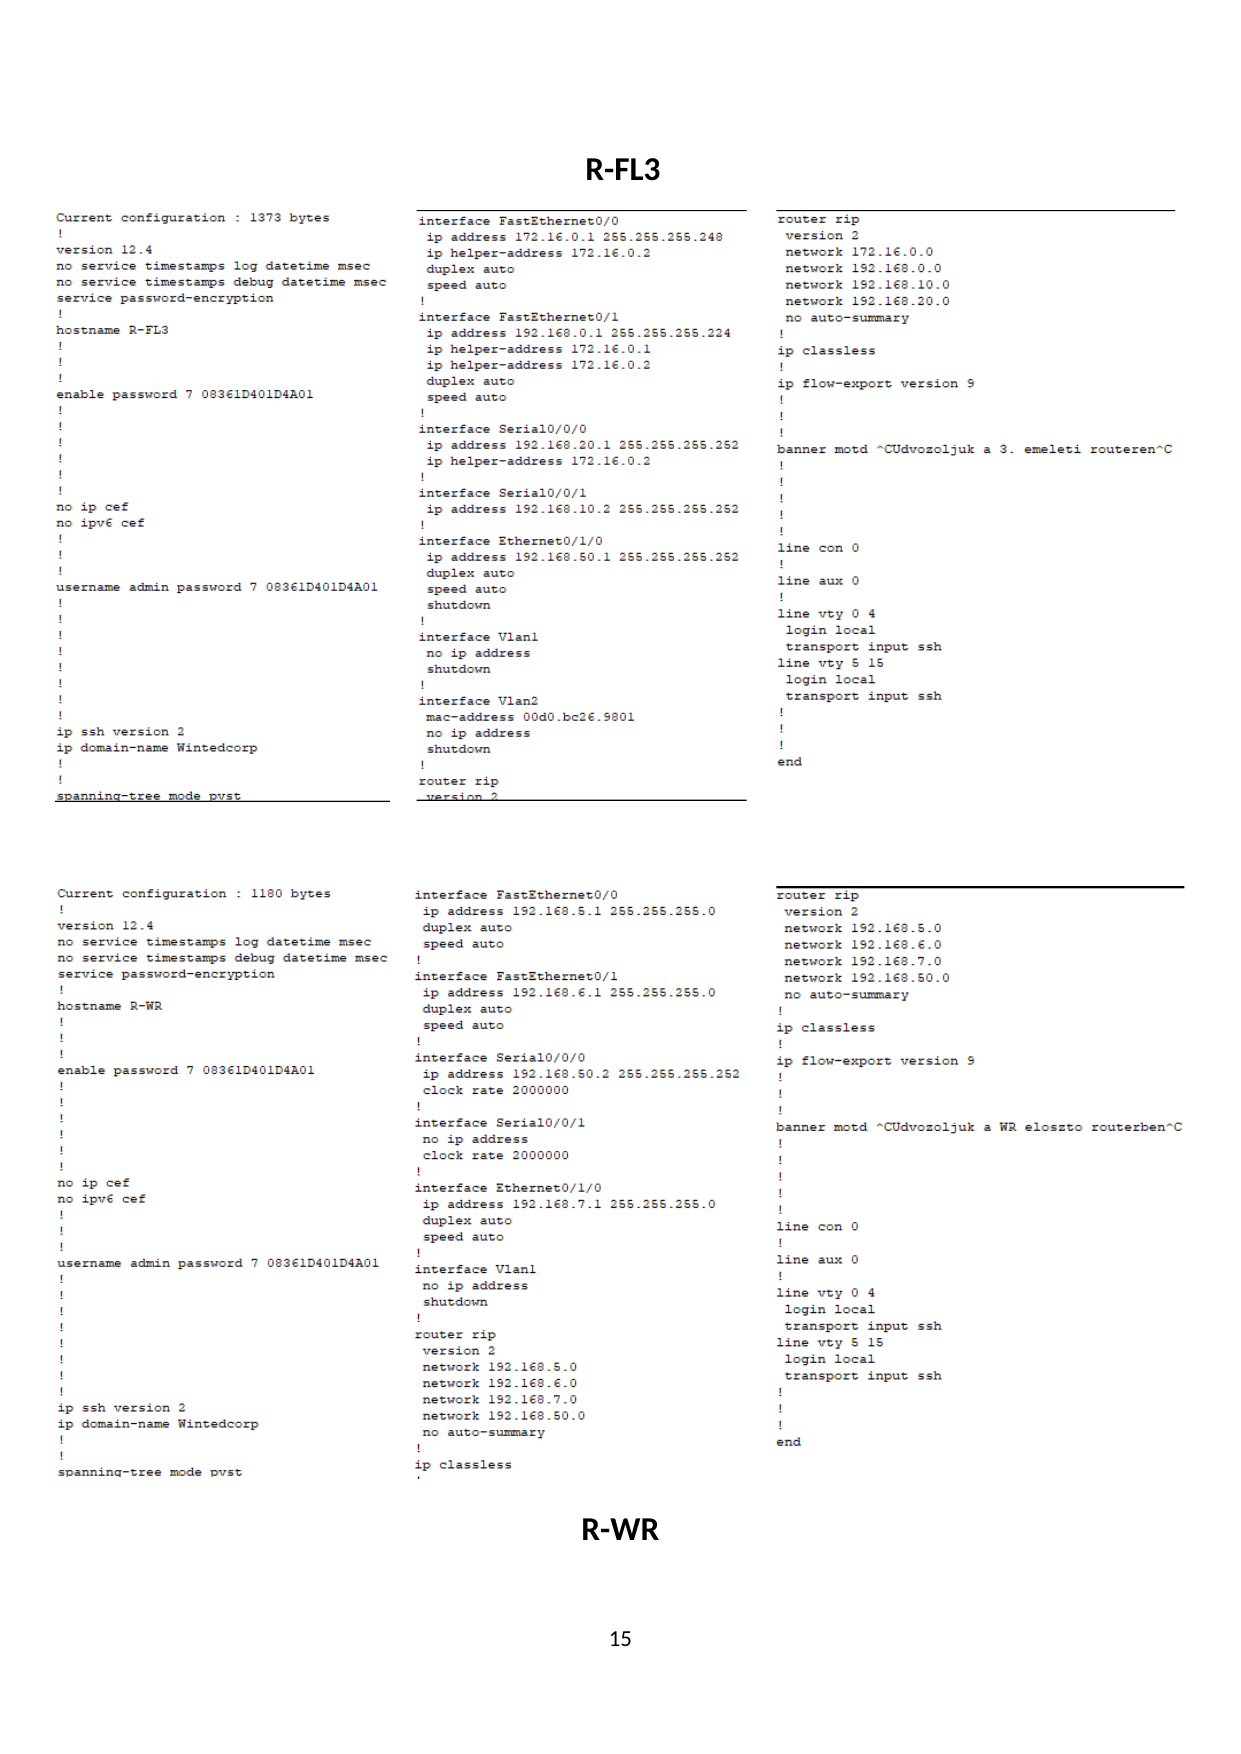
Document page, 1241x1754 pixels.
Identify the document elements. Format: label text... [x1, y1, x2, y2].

picture [54, 887, 391, 1477]
picture [411, 886, 749, 1477]
picture [415, 210, 747, 798]
picture [775, 886, 1184, 1477]
picture [54, 210, 391, 802]
text R-FL3 [148, 148, 1093, 188]
picture [775, 210, 1175, 798]
